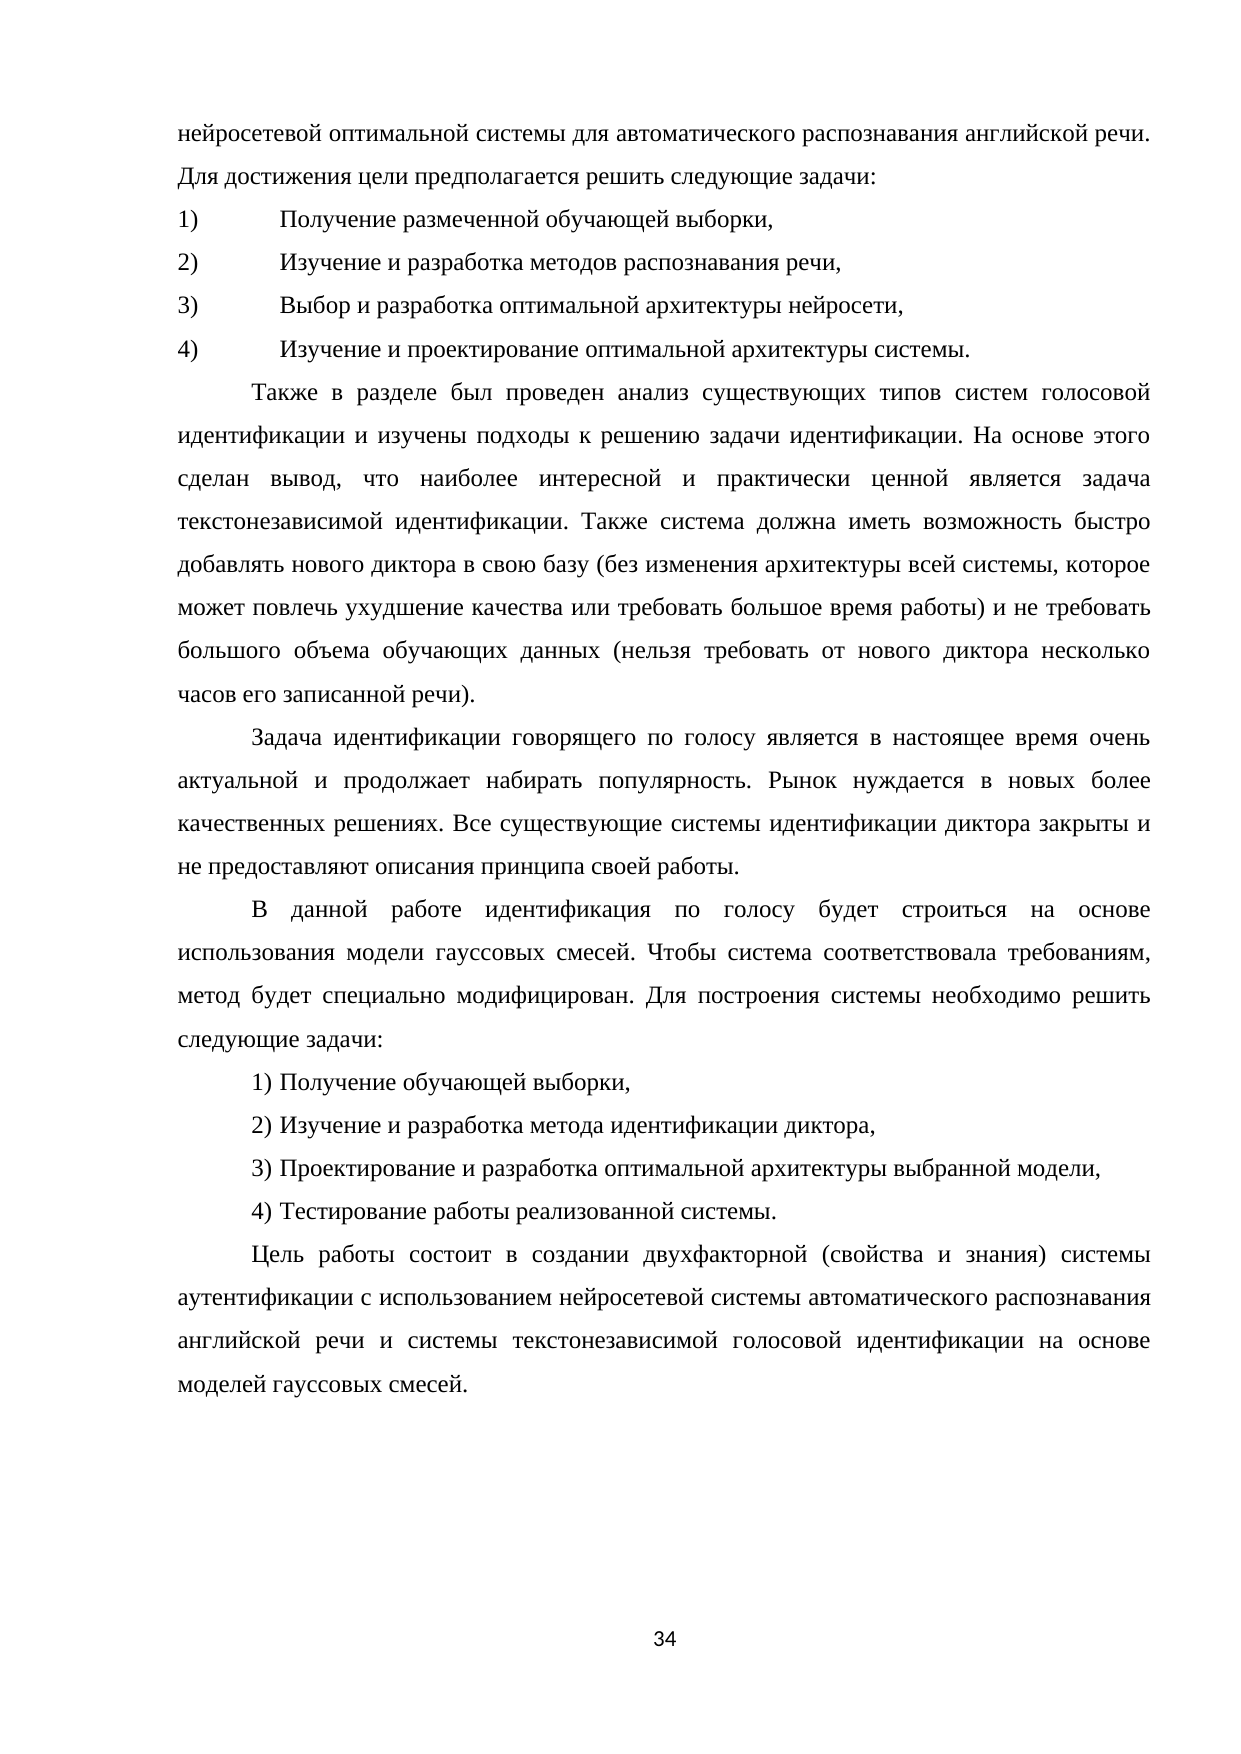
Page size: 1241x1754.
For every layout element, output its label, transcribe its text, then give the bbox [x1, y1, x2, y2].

text Цель работы состоит в создании двухфакторной (свойства и знания) системы аутентификации с использованием нейросетевой системы автоматического распознавания английской речи и системы текстонезависимой голосовой идентификации на основе моделей гауссовых смесей. [177, 1239, 1152, 1397]
list Получение обучающей выборки, [177, 1067, 1152, 1096]
list Изучение и проектирование оптимальной архитектуры системы. [177, 334, 1152, 362]
text Задача идентификации говорящего по голосу является в настоящее время очень актуальной и продолжает набирать популярность. Рынок нуждается в новых более качественных решениях. Все существующие системы идентификации диктора закрыты и не предоставляют описания принципа своей работы. [177, 722, 1152, 880]
list Тестирование работы реализованной системы. [177, 1196, 1152, 1225]
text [177, 118, 1152, 190]
list Изучение и разработка методов распознавания речи, [177, 247, 1152, 276]
list Выбор и разработка оптимальной архитектуры нейросети, [177, 291, 1152, 319]
text В данной работе идентификация по голосу будет строиться на основе использования модели гауссовых смесей. Чтобы система соответствовала требованиям, метод будет специально модифицирован. Для построения системы необходимо решить следующие задачи: [177, 894, 1152, 1052]
list Изучение и разработка метода идентификации диктора, [177, 1110, 1152, 1139]
list Проектирование и разработка оптимальной архитектуры выбранной модели, [177, 1153, 1152, 1182]
text Также в разделе был проведен анализ существующих типов систем голосовой идентификации и изучены подходы к решению задачи идентификации. На основе этого сделан вывод, что наиболее интересной и практически ценной является задача текстонезависимой идентификации. Также система должна иметь возможность быстро добавлять нового диктора в свою базу (без изменения архитектуры всей системы, которое может повлечь ухудшение качества или требовать большое время работы) и не требовать большого объема обучающих данных (нельзя требовать от нового диктора несколько часов его записанной речи). [177, 377, 1152, 707]
list Получение размеченной обучающей выборки, [177, 204, 1152, 233]
